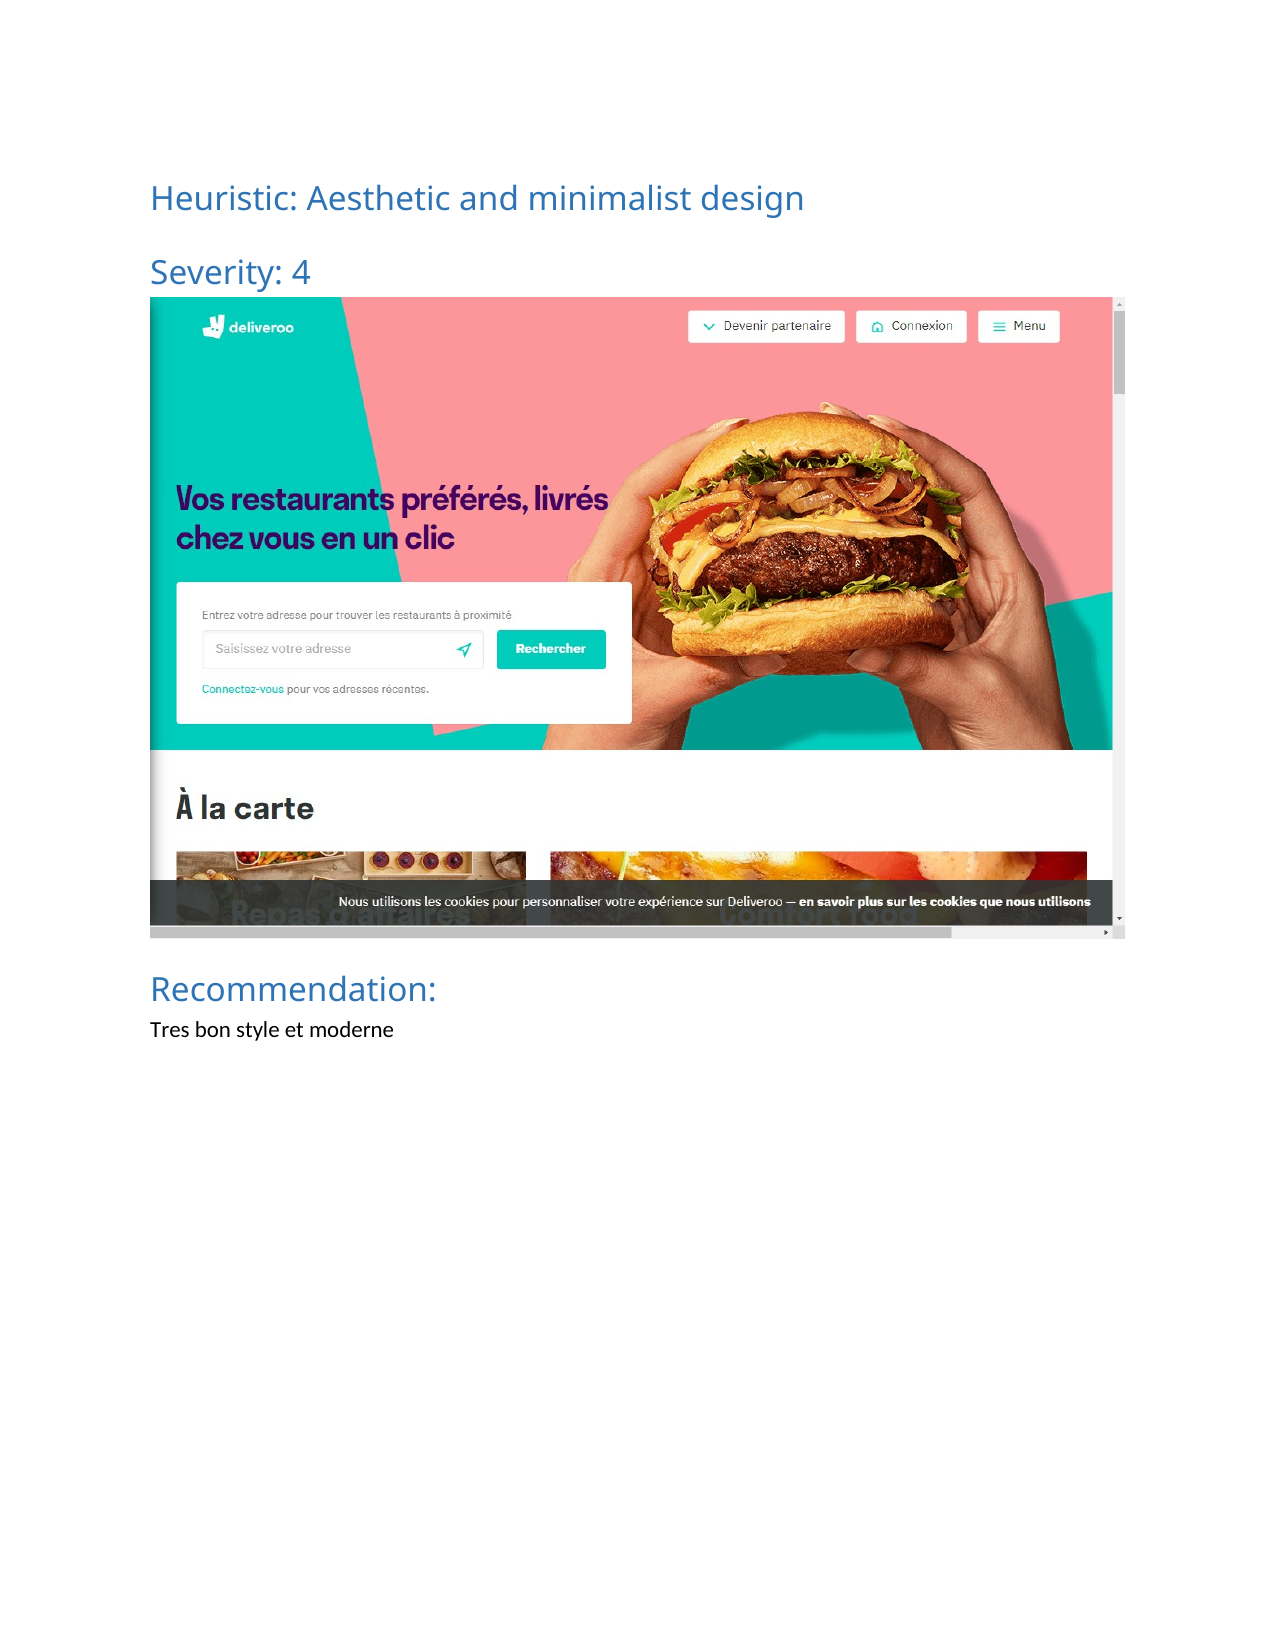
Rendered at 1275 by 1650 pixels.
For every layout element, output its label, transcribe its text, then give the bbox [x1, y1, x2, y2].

picture [150, 297, 1125, 939]
subtitle Severity: 4 [150, 249, 1125, 294]
text Tres bon style et moderne [150, 1015, 1125, 1043]
subtitle Heuristic: Aesthetic and minimalist design [150, 175, 1125, 220]
subtitle Recommendation: [150, 966, 1125, 1012]
